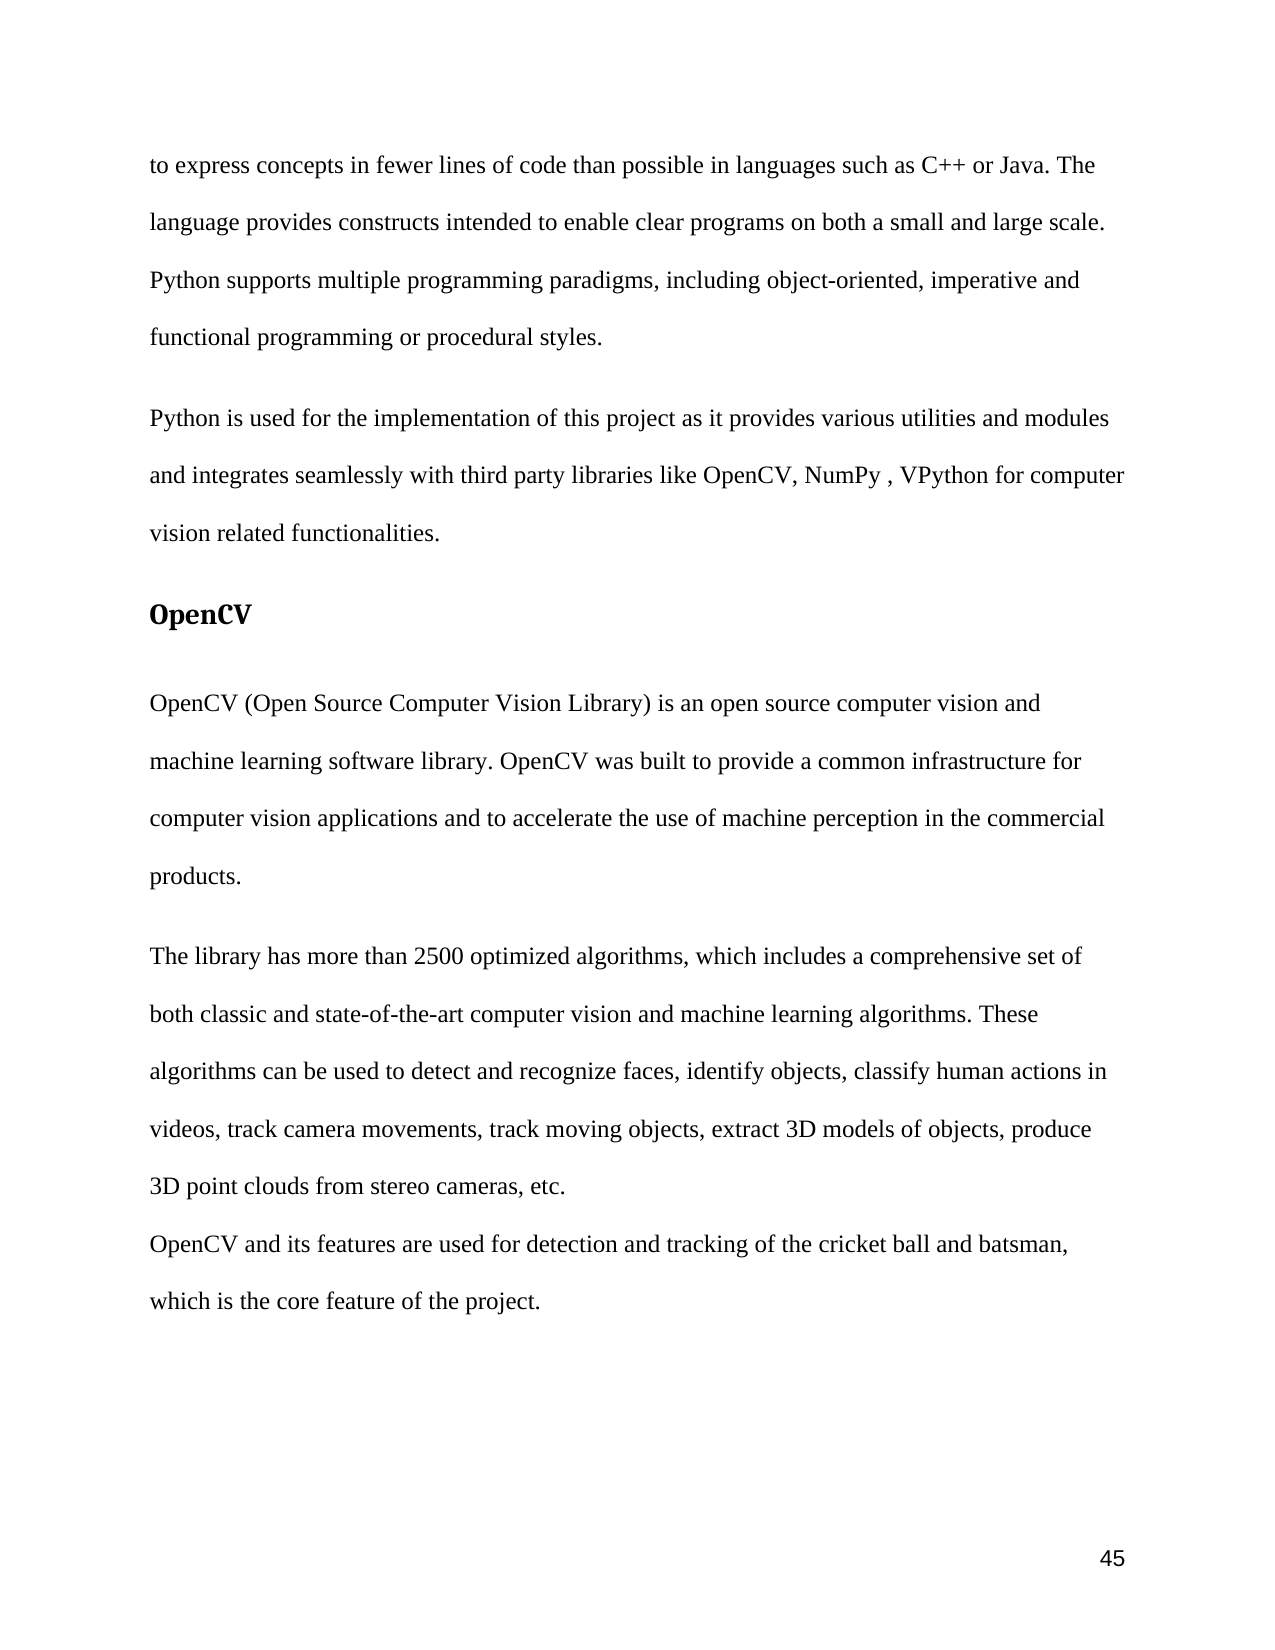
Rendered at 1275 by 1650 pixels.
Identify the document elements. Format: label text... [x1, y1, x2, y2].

text OpenCV and its features are used for detection and tracking of the cricket ball and batsman, which is the core feature of the project. [149, 1229, 1125, 1315]
text The library has more than 2500 optimized algorithms, which includes a comprehensive set of both classic and state-of-the-art computer vision and machine learning algorithms. These algorithms can be used to detect and recognize faces, identify objects, classify human actions in videos, track camera movements, track moving objects, extract 3D models of objects, produce 3D point clouds from stereo cameras, etc. [149, 941, 1125, 1200]
text OpenCV (Open Source Computer Vision Library) is an open source computer vision and machine learning software library. OpenCV was built to provide a common infrastructure for computer vision applications and to accelerate the use of machine perception in the commercial products. [149, 688, 1125, 889]
text OpenCV [149, 598, 1125, 632]
text Python is used for the implementation of this project as it provides various utilities and modules and integrates seamlessly with third party libraries like OpenCV, NumPy , VPython for computer vision related functionalities. [149, 403, 1125, 547]
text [149, 150, 1125, 351]
